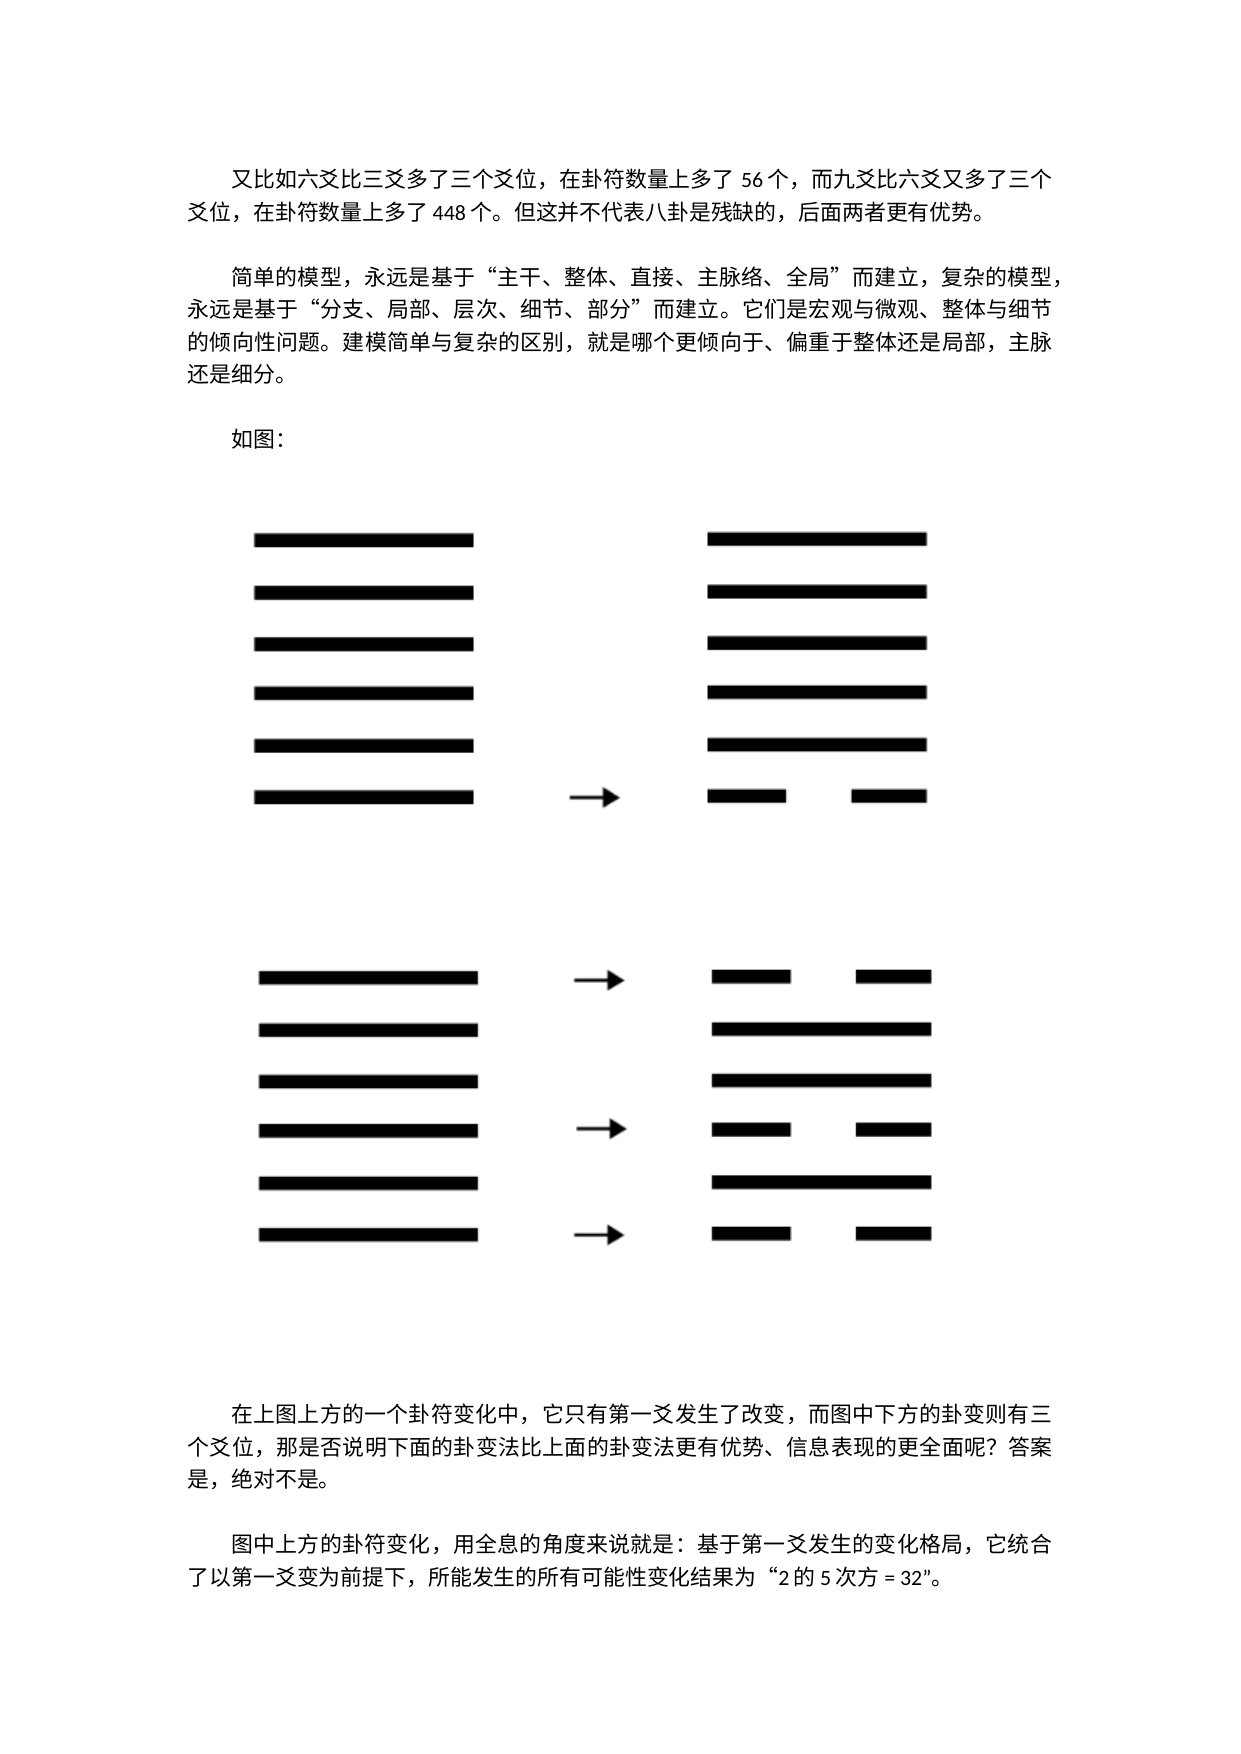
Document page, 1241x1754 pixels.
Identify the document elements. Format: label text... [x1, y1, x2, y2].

text 在上图上方的一个卦符变化中，它只有第一爻发生了改变，而图中下方的卦变则有三个爻位，那是否说明下面的卦变法比上面的卦变法更有优势、信息表现的更全面呢？答案是，绝对不是。 [187, 1397, 1053, 1494]
text 简单的模型，永远是基于“主干、整体、直接、主脉络、全局”而建立，复杂的模型，永远是基于“分支、局部、层次、细节、部分”而建立。它们是宏观与微观、整体与细节的倾向性问题。建模简单与复杂的区别，就是哪个更倾向于、偏重于整体还是局部，主脉还是细分。 [187, 259, 1053, 389]
text 又比如六爻比三爻多了三个爻位，在卦符数量上多了56个，而九爻比六爻又多了三个爻位，在卦符数量上多了448个。但这并不代表八卦是残缺的，后面两者更有优势。 [187, 162, 1053, 227]
picture [187, 487, 1053, 1344]
text 图中上方的卦符变化，用全息的角度来说就是：基于第一爻发生的变化格局，它统合了以第一爻变为前提下，所能发生的所有可能性变化结果为“2的5次方 = 32”。 [187, 1527, 1053, 1592]
text 如图： [187, 422, 1053, 454]
